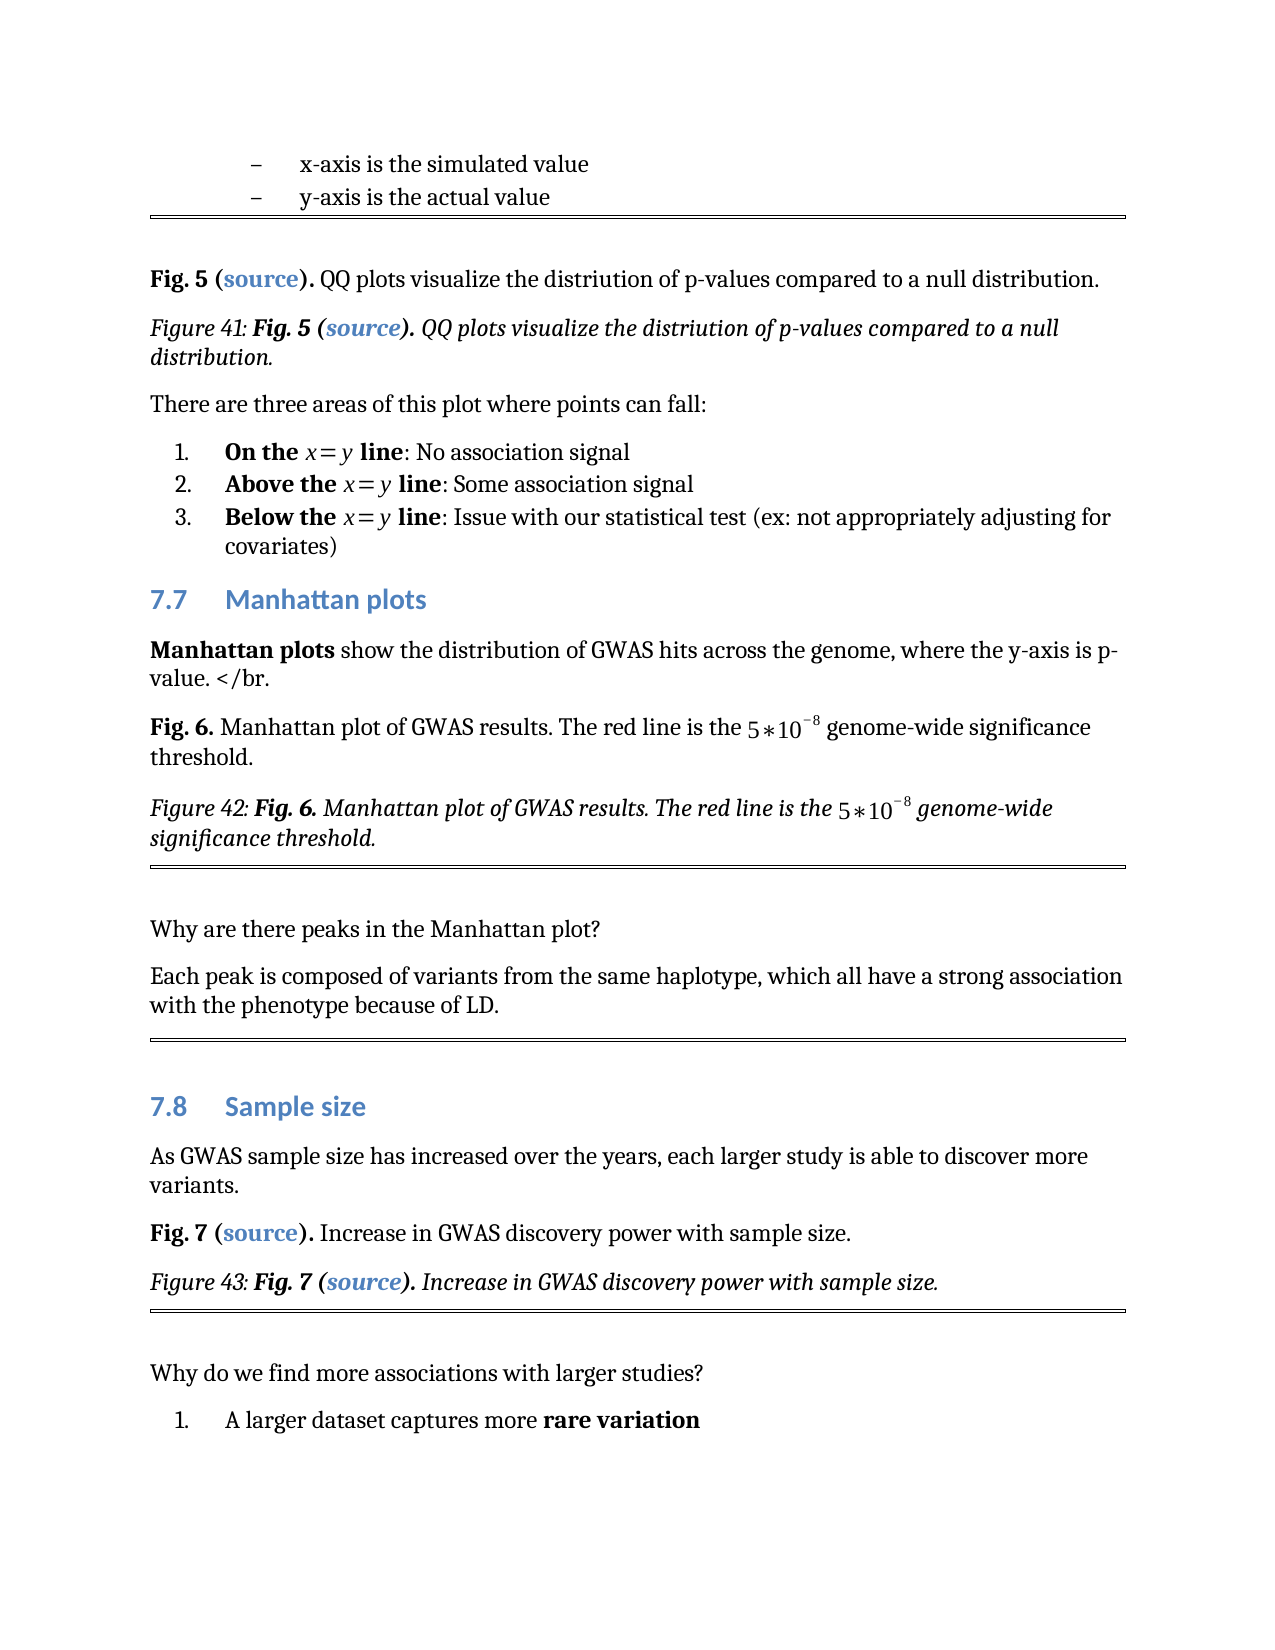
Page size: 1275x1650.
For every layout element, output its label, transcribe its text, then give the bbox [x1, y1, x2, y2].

subtitle 7.8 Sample size [150, 1088, 1125, 1123]
text Fig. 5 (source). QQ plots visualize the distriution of p-values compared to a null distribution. [150, 264, 1125, 293]
subtitle 7.7 Manhattan plots [150, 581, 1125, 617]
list Above the line: Some association signal [175, 470, 1125, 499]
list y-axis is the actual value [250, 182, 1125, 211]
list A larger dataset captures more rare variation [175, 1406, 1125, 1435]
list Below the line: Issue with our statistical test (ex: not appropriately adjusting for covariates) [175, 503, 1125, 560]
text Why do we find more associations with larger studies? [150, 1359, 1125, 1388]
list On the line: No association signal [175, 438, 1125, 467]
text As GWAS sample size has increased over the years, each larger study is able to discover more variants. [150, 1142, 1125, 1200]
text There are three areas of this plot where points can fall: [150, 390, 1125, 419]
text Why are there peaks in the Manhattan plot? [150, 914, 1125, 943]
text Each peak is composed of variants from the same haplotype, which all have a strong association with the phenotype because of LD. [150, 962, 1125, 1019]
text Fig. 6. Manhattan plot of GWAS results. The red line is the genome-wide significance threshold. [150, 712, 1125, 772]
text Manhattan plots show the distribution of GWAS hits across the genome, where the y-axis is p-value. </br. [150, 636, 1125, 693]
text Fig. 7 (source). Increase in GWAS discovery power with sample size. [150, 1218, 1125, 1247]
list x-axis is the simulated value [250, 150, 1125, 179]
